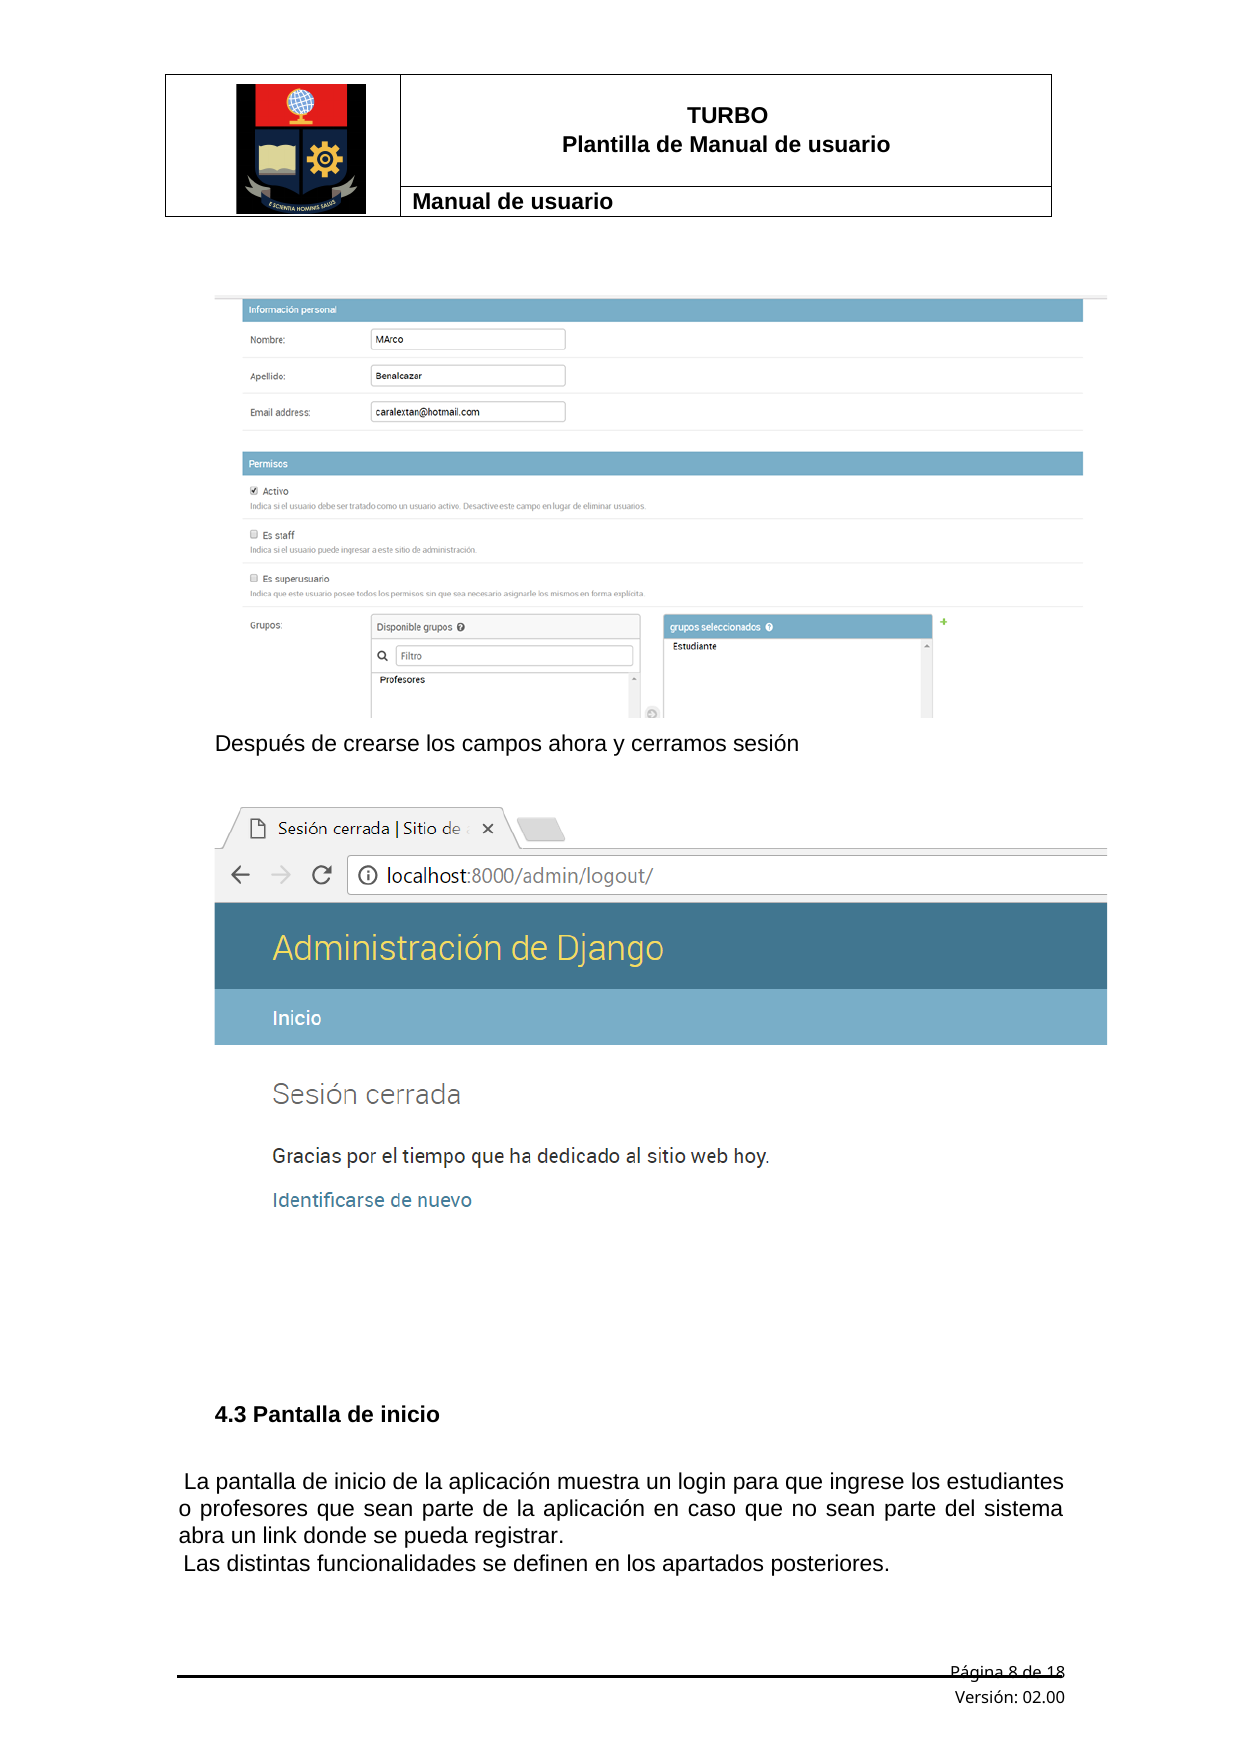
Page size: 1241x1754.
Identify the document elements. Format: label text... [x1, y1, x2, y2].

picture [236, 84, 366, 214]
picture [214, 807, 1108, 1350]
text Después de crearse los campos ahora y cerramos sesión [214, 730, 1069, 756]
picture [214, 295, 1108, 718]
text La pantalla de inicio de la aplicación muestra un login para que ingrese los estudiantes o profesores que sean parte de la aplicación en caso que no sean parte del sistema abra un link donde se pueda registrar. [177, 1468, 1064, 1548]
text Las distintas funcionalidades se definen en los apartados posteriores. [177, 1550, 1069, 1576]
text 4.3 Pantalla de inicio [214, 1401, 1069, 1427]
